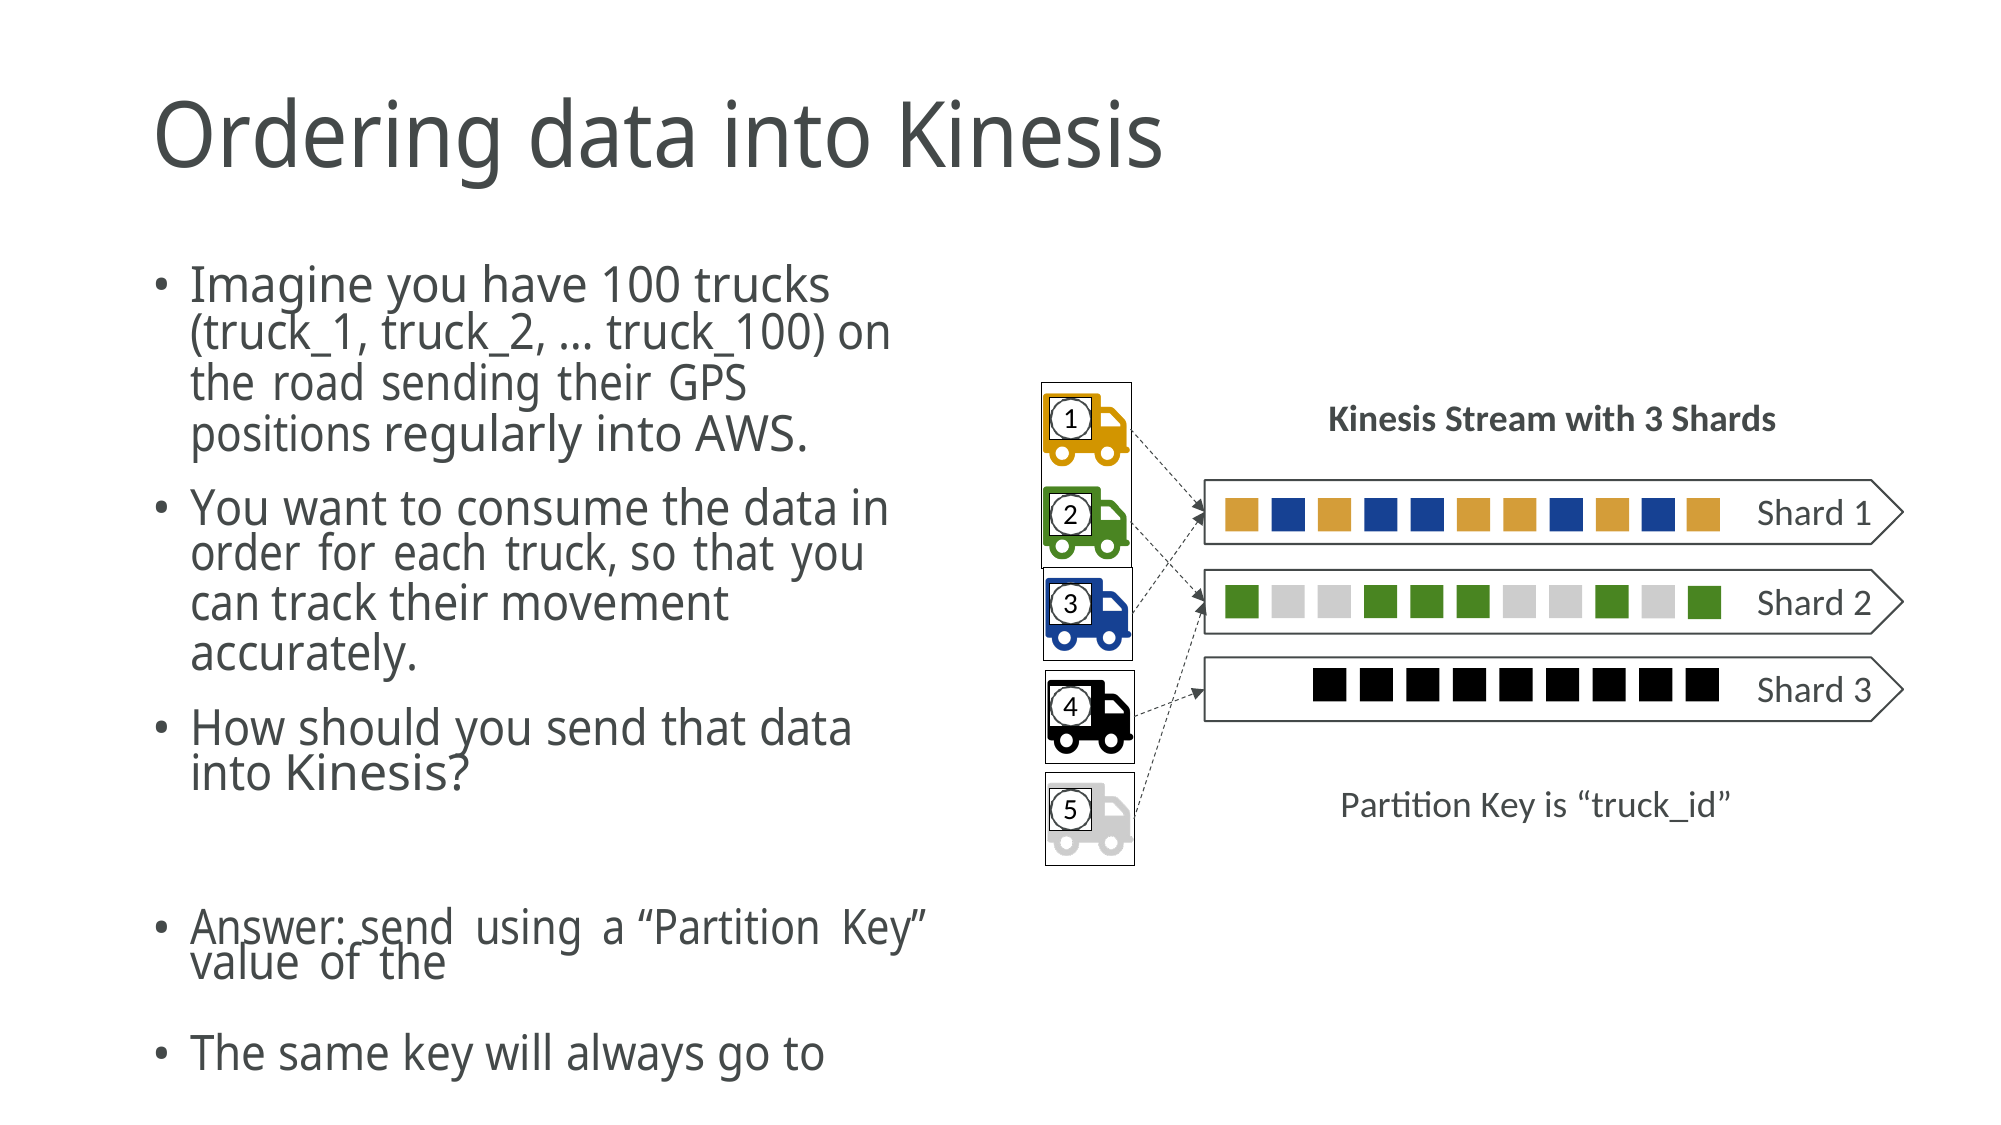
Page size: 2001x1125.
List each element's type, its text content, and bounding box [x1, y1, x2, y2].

subtitle Ordering data into Kinesis [152, 69, 1985, 194]
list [152, 1032, 874, 1082]
picture [1042, 383, 1131, 568]
picture [1046, 773, 1134, 865]
list Imagine you have 100 trucks (truck_1, truck_2, … truck_100) on the road sending their GPS positions regularly into AWS. [152, 262, 908, 466]
list Answer: send using a “Partition Key” [152, 892, 1985, 960]
list You want to consume the data in order for each truck, so that you can track their movement accurately. [152, 486, 907, 685]
picture [1046, 671, 1134, 763]
picture [1044, 568, 1132, 660]
list How should you send that data into Kinesis? [152, 705, 898, 805]
